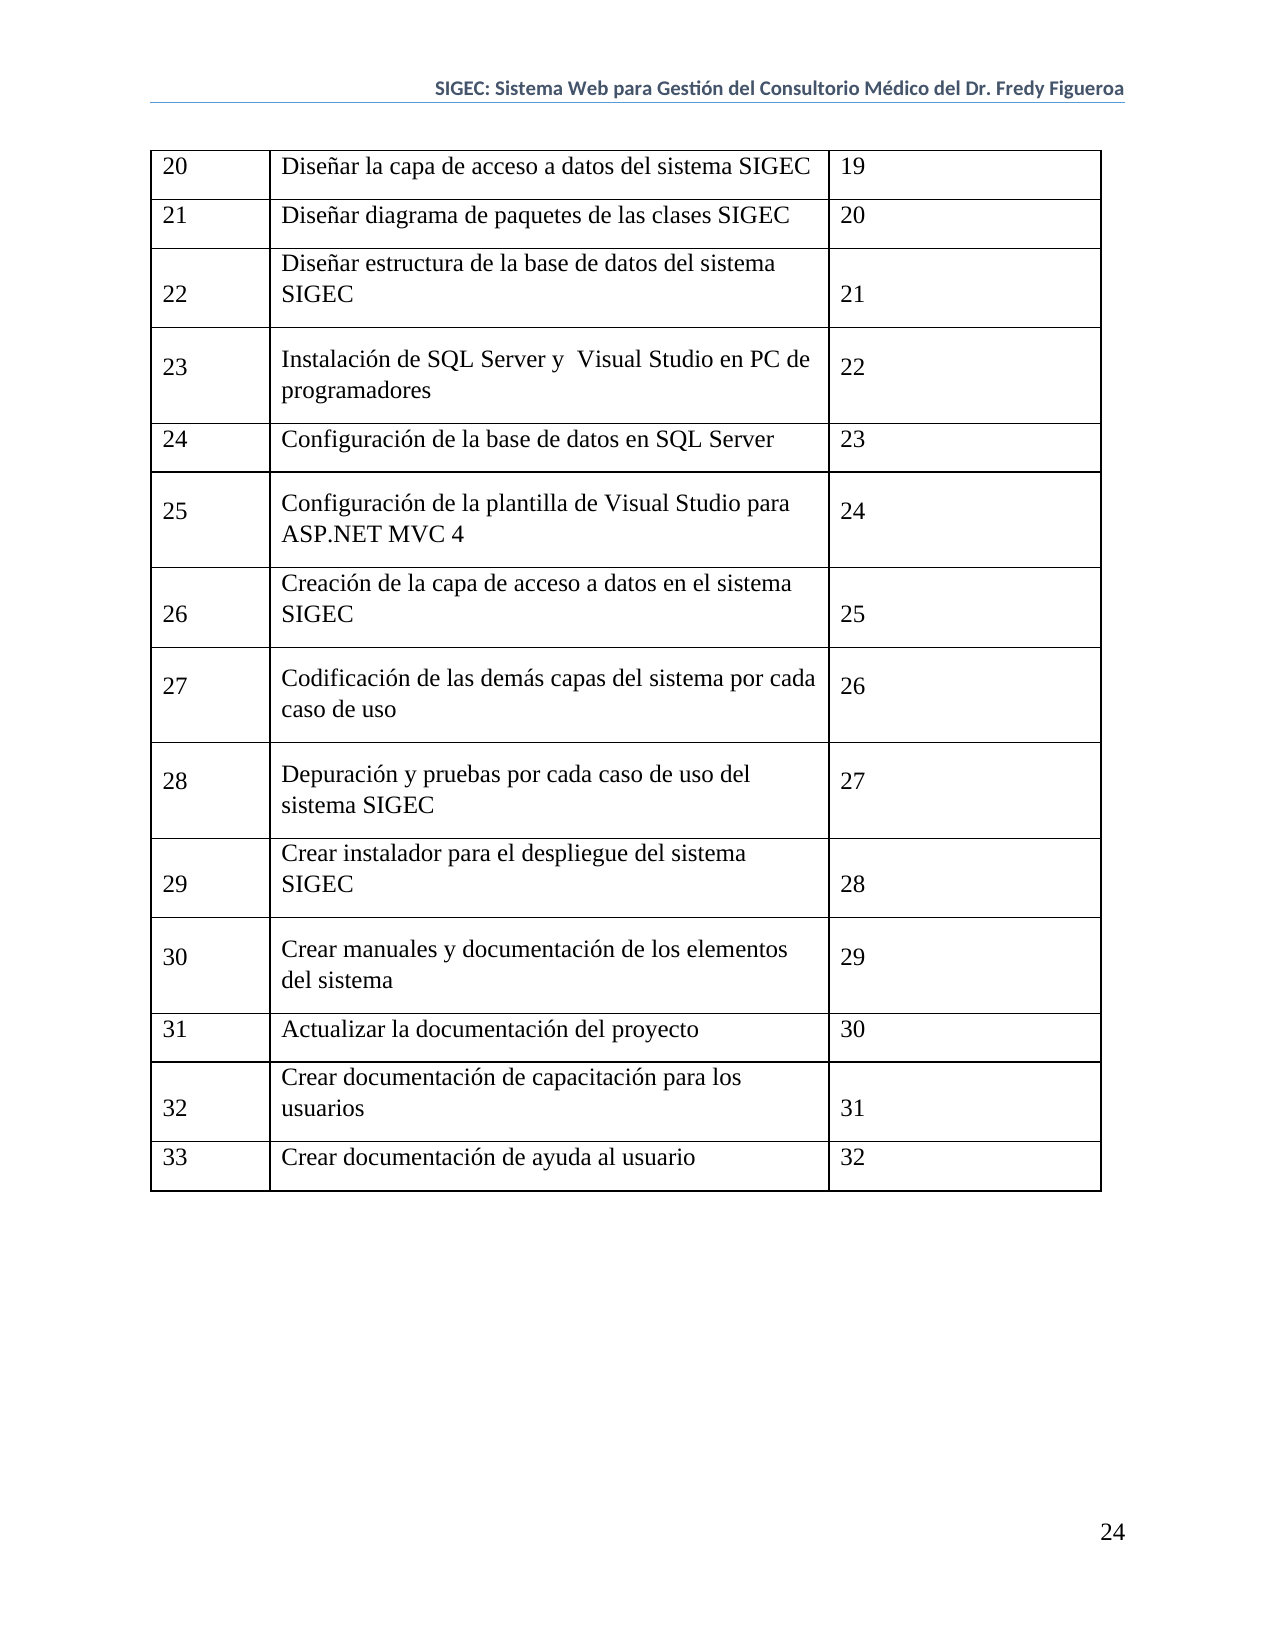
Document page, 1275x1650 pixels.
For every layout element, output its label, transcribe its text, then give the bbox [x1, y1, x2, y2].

table_cell Actualizar la documentación del proyecto [271, 1014, 828, 1061]
table_cell 23 [830, 424, 1100, 471]
table_cell Crear documentación de capacitación para los usuarios [271, 1063, 828, 1141]
table_cell 27 [830, 743, 1100, 837]
table_cell 28 [152, 743, 269, 837]
table_cell 30 [152, 918, 269, 1013]
table_cell 20 [830, 200, 1100, 247]
table_cell 22 [152, 249, 269, 327]
table_cell Configuración de la base de datos en SQL Server [271, 424, 828, 471]
table_cell Instalación de SQL Server y Visual Studio en PC de programadores [271, 328, 828, 423]
table_cell 25 [830, 568, 1100, 647]
table_cell 30 [830, 1014, 1100, 1061]
table_cell Crear instalador para el despliegue del sistema SIGEC [271, 839, 828, 917]
table_cell 23 [152, 328, 269, 423]
table_cell 26 [830, 648, 1100, 742]
table_cell Codificación de las demás capas del sistema por cada caso de uso [271, 648, 828, 742]
table_cell 28 [830, 839, 1100, 917]
table_cell Diseñar estructura de la base de datos del sistema SIGEC [271, 249, 828, 327]
table_cell 21 [152, 200, 269, 247]
table_cell 31 [830, 1063, 1100, 1141]
table_cell 22 [830, 328, 1100, 423]
table_cell Diseñar diagrama de paquetes de las clases SIGEC [271, 200, 828, 247]
table_cell 32 [152, 1063, 269, 1141]
table_cell 26 [152, 568, 269, 647]
table_cell Crear documentación de ayuda al usuario [271, 1142, 828, 1190]
table_cell Diseñar la capa de acceso a datos del sistema SIGEC [271, 151, 828, 199]
table_cell 19 [830, 151, 1100, 199]
table_cell 29 [152, 839, 269, 917]
table_cell 24 [152, 424, 269, 471]
table_cell 29 [830, 918, 1100, 1013]
table_cell 27 [152, 648, 269, 742]
table_cell Crear manuales y documentación de los elementos del sistema [271, 918, 828, 1013]
table_cell 25 [152, 473, 269, 567]
table_cell 32 [830, 1142, 1100, 1190]
table_cell Creación de la capa de acceso a datos en el sistema SIGEC [271, 568, 828, 647]
table_cell Depuración y pruebas por cada caso de uso del sistema SIGEC [271, 743, 828, 837]
table_cell 21 [830, 249, 1100, 327]
table_cell 24 [830, 473, 1100, 567]
table_cell Configuración de la plantilla de Visual Studio para ASP.NET MVC 4 [271, 473, 828, 567]
table_cell 20 [152, 151, 269, 199]
table_cell 33 [152, 1142, 269, 1190]
table_cell 31 [152, 1014, 269, 1061]
